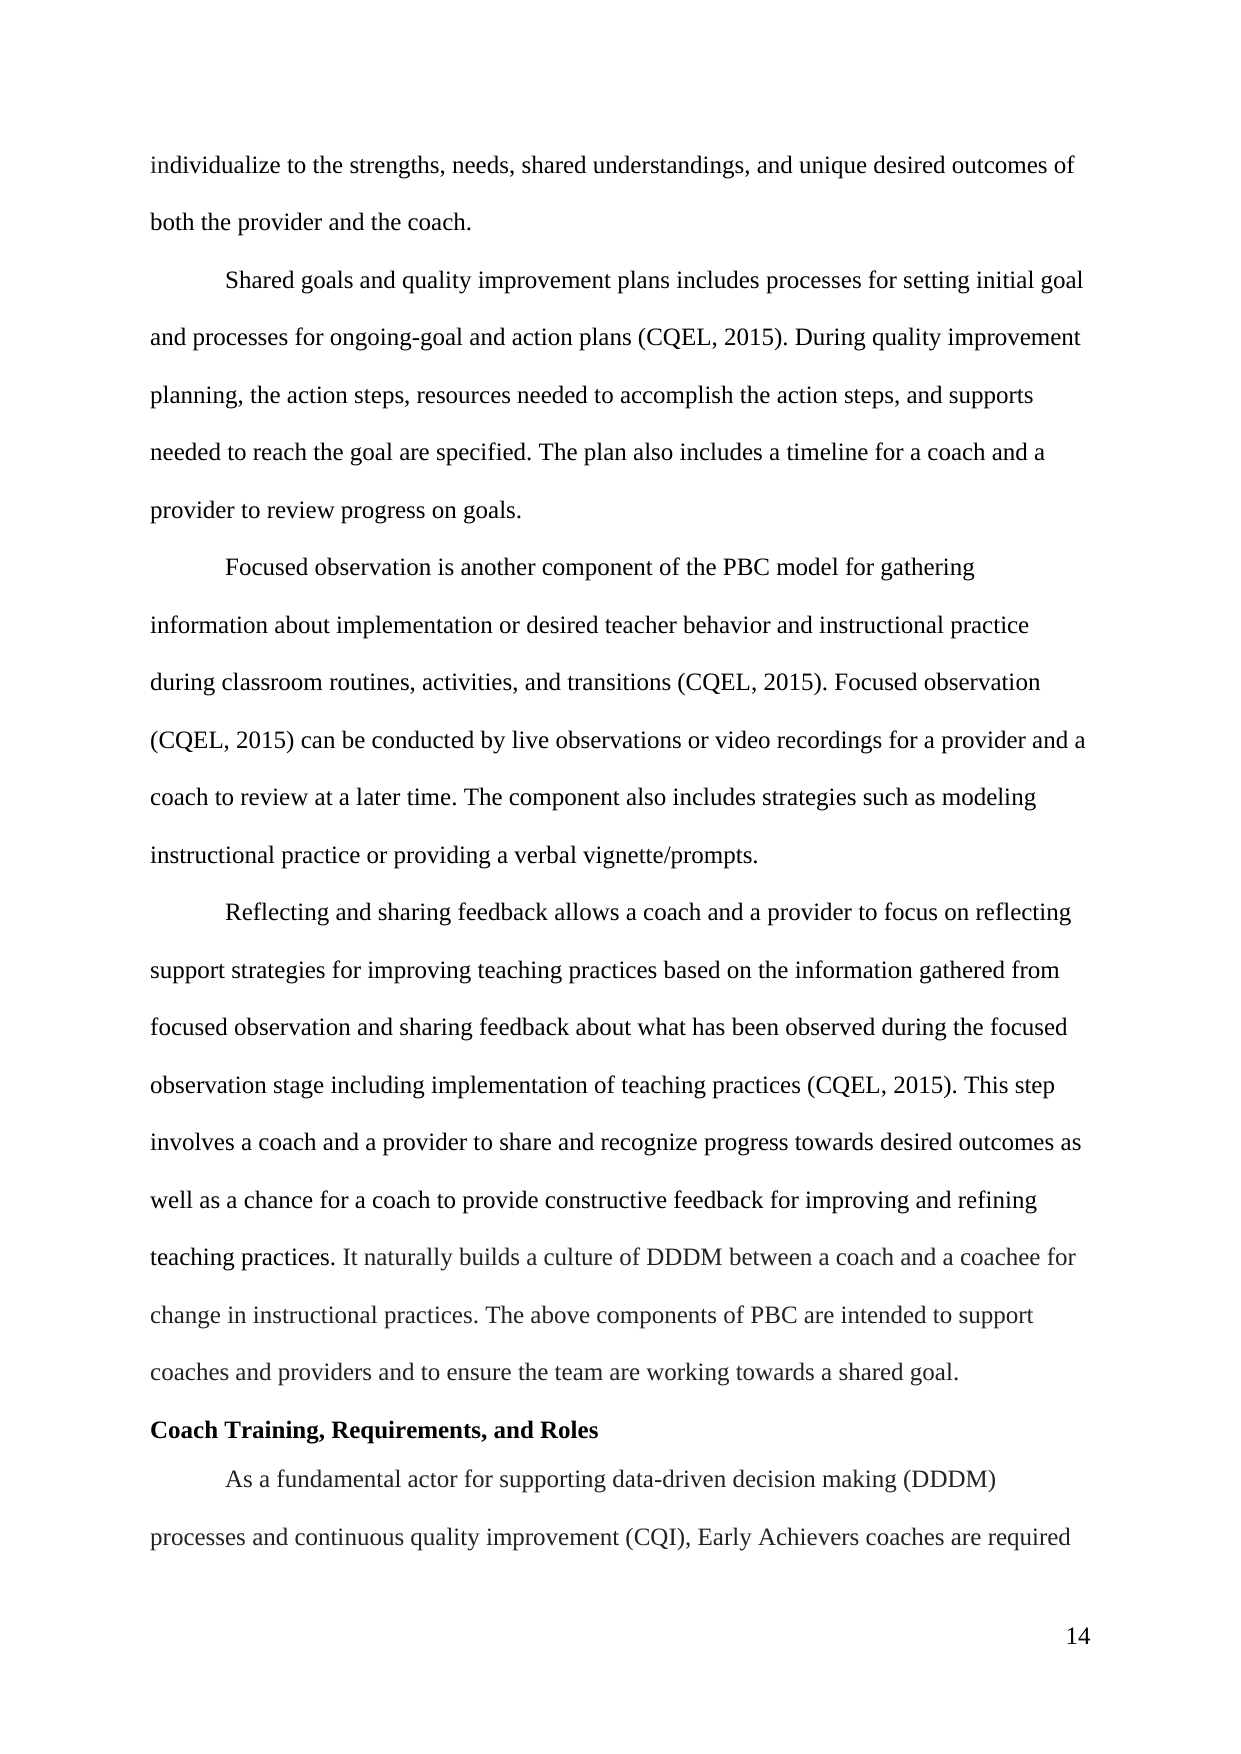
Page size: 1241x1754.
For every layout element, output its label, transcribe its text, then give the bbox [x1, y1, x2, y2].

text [150, 1464, 1090, 1551]
text Coach Training, Requirements, and Roles [150, 1415, 1090, 1444]
text Shared goals and quality improvement plans includes processes for setting initial goal and processes for ongoing-goal and action plans (CQEL, 2015). During quality improvement planning, the action steps, resources needed to accomplish the action steps, and supports needed to reach the goal are specified. The plan also includes a timeline for a coach and a provider to review progress on goals. [150, 265, 1090, 524]
text Reflecting and sharing feedback allows a coach and a provider to focus on reflecting support strategies for improving teaching practices based on the information gathered from focused observation and sharing feedback about what has been observed during the focused observation stage including implementation of teaching practices (CQEL, 2015). This step involves a coach and a provider to share and recognize progress towards desired outcomes as well as a chance for a coach to provide constructive feedback for improving and refining teaching practices. It naturally builds a culture of DDDM between a coach and a coachee for change in instructional practices. The above components of PBC are intended to support coaches and providers and to ensure the team are working towards a shared goal. [150, 897, 1090, 1386]
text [150, 150, 1090, 236]
text Focused observation is another component of the PBC model for gathering information about implementation or desired teacher behavior and instructional practice during classroom routines, activities, and transitions (CQEL, 2015). Focused observation (CQEL, 2015) can be conducted by live observations or video recordings for a provider and a coach to review at a later time. The component also includes strategies such as modeling instructional practice or providing a verbal vignette/prompts. [150, 552, 1090, 869]
